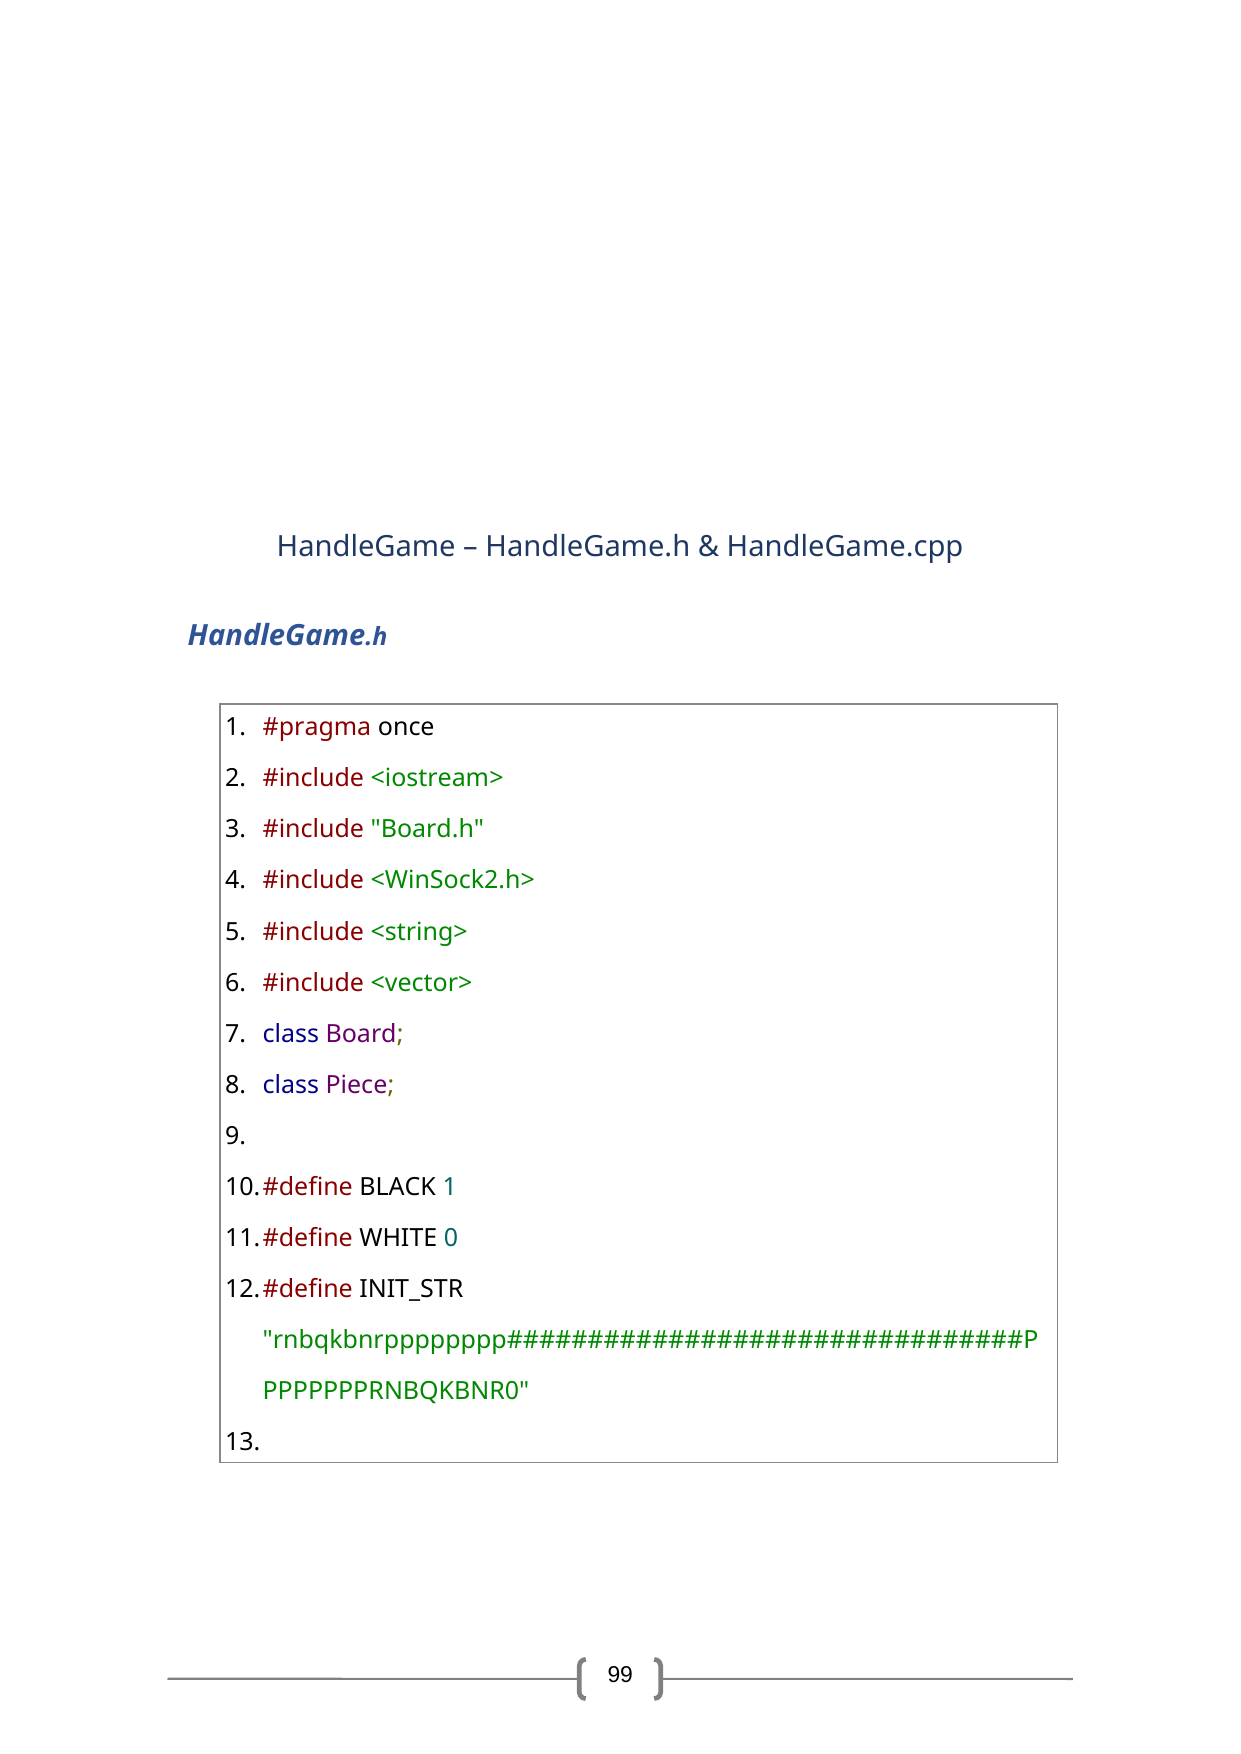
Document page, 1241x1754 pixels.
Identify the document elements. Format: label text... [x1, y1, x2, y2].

list #define INIT_STR "rnbqkbnrpppppppp################################PPPPPPPPRNBQKBNR0" [221, 1265, 1057, 1407]
list #include <WinSock2.h> [221, 856, 1057, 896]
list #include <vector> [221, 958, 1057, 998]
subtitle HandleGame.h [187, 615, 1053, 654]
list #pragma once [221, 705, 1057, 743]
list #include <string> [221, 907, 1057, 947]
subtitle HandleGame – HandleGame.h & HandleGame.cpp [187, 525, 1053, 565]
list class Board; [221, 1009, 1057, 1049]
list #define BLACK 1 [221, 1163, 1057, 1202]
list #include <iostream> [221, 754, 1057, 794]
list #define WHITE 0 [221, 1214, 1057, 1253]
list #include "Board.h" [221, 805, 1057, 845]
list class Piece; [221, 1061, 1057, 1100]
